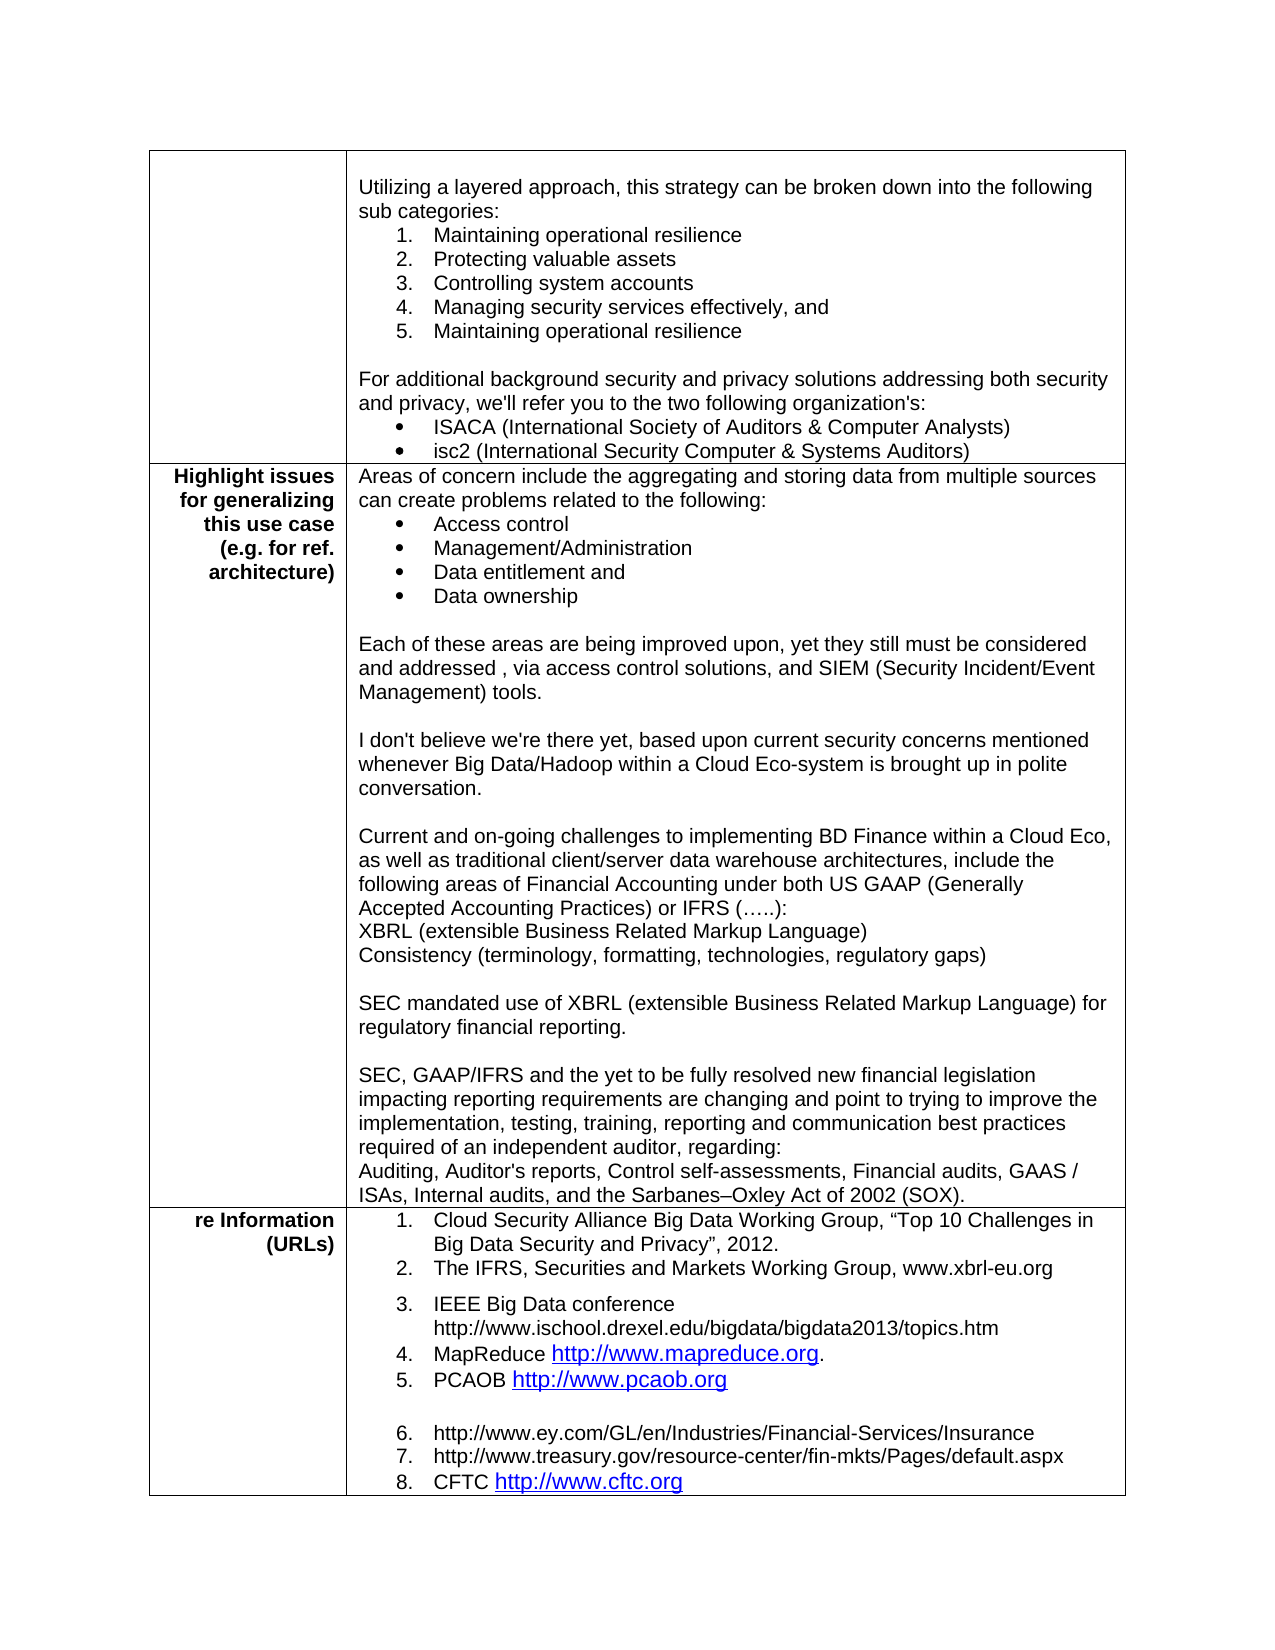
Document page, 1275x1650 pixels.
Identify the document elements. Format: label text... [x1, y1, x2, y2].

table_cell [150, 151, 346, 463]
table_cell Highlight issues for generalizing this use case (e.g. for ref. architecture) [150, 464, 346, 1207]
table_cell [347, 1208, 1125, 1495]
table_cell Areas of concern include the aggregating and storing data from multiple sources can create problems related to the following: Access control Management/Administration Data entitlement and Data ownership Each of these areas are being improved upon, yet they still must be considered and addressed , via access control solutions, and SIEM (Security Incident/Event Management) tools. I don't believe we're there yet, based upon current security concerns mentioned whenever Big Data/Hadoop within a Cloud Eco-system is brought up in polite conversation. Current and on-going challenges to implementing BD Finance within a Cloud Eco, as well as traditional client/server data warehouse architectures, include the following areas of Financial Accounting under both US GAAP (Generally Accepted Accounting Practices) or IFRS (…..): XBRL (extensible Business Related Markup Language) Consistency (terminology, formatting, technologies, regulatory gaps) SEC mandated use of XBRL (extensible Business Related Markup Language) for regulatory financial reporting. SEC, GAAP/IFRS and the yet to be fully resolved new financial legislation impacting reporting requirements are changing and point to trying to improve the implementation, testing, training, reporting and communication best practices required of an independent auditor, regarding: Auditing, Auditor's reports, Control self-assessments, Financial audits, GAAS / ISAs, Internal audits, and the Sarbanes–Oxley Act of 2002 (SOX). [347, 464, 1125, 1207]
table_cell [347, 151, 1125, 463]
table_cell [150, 1208, 346, 1495]
